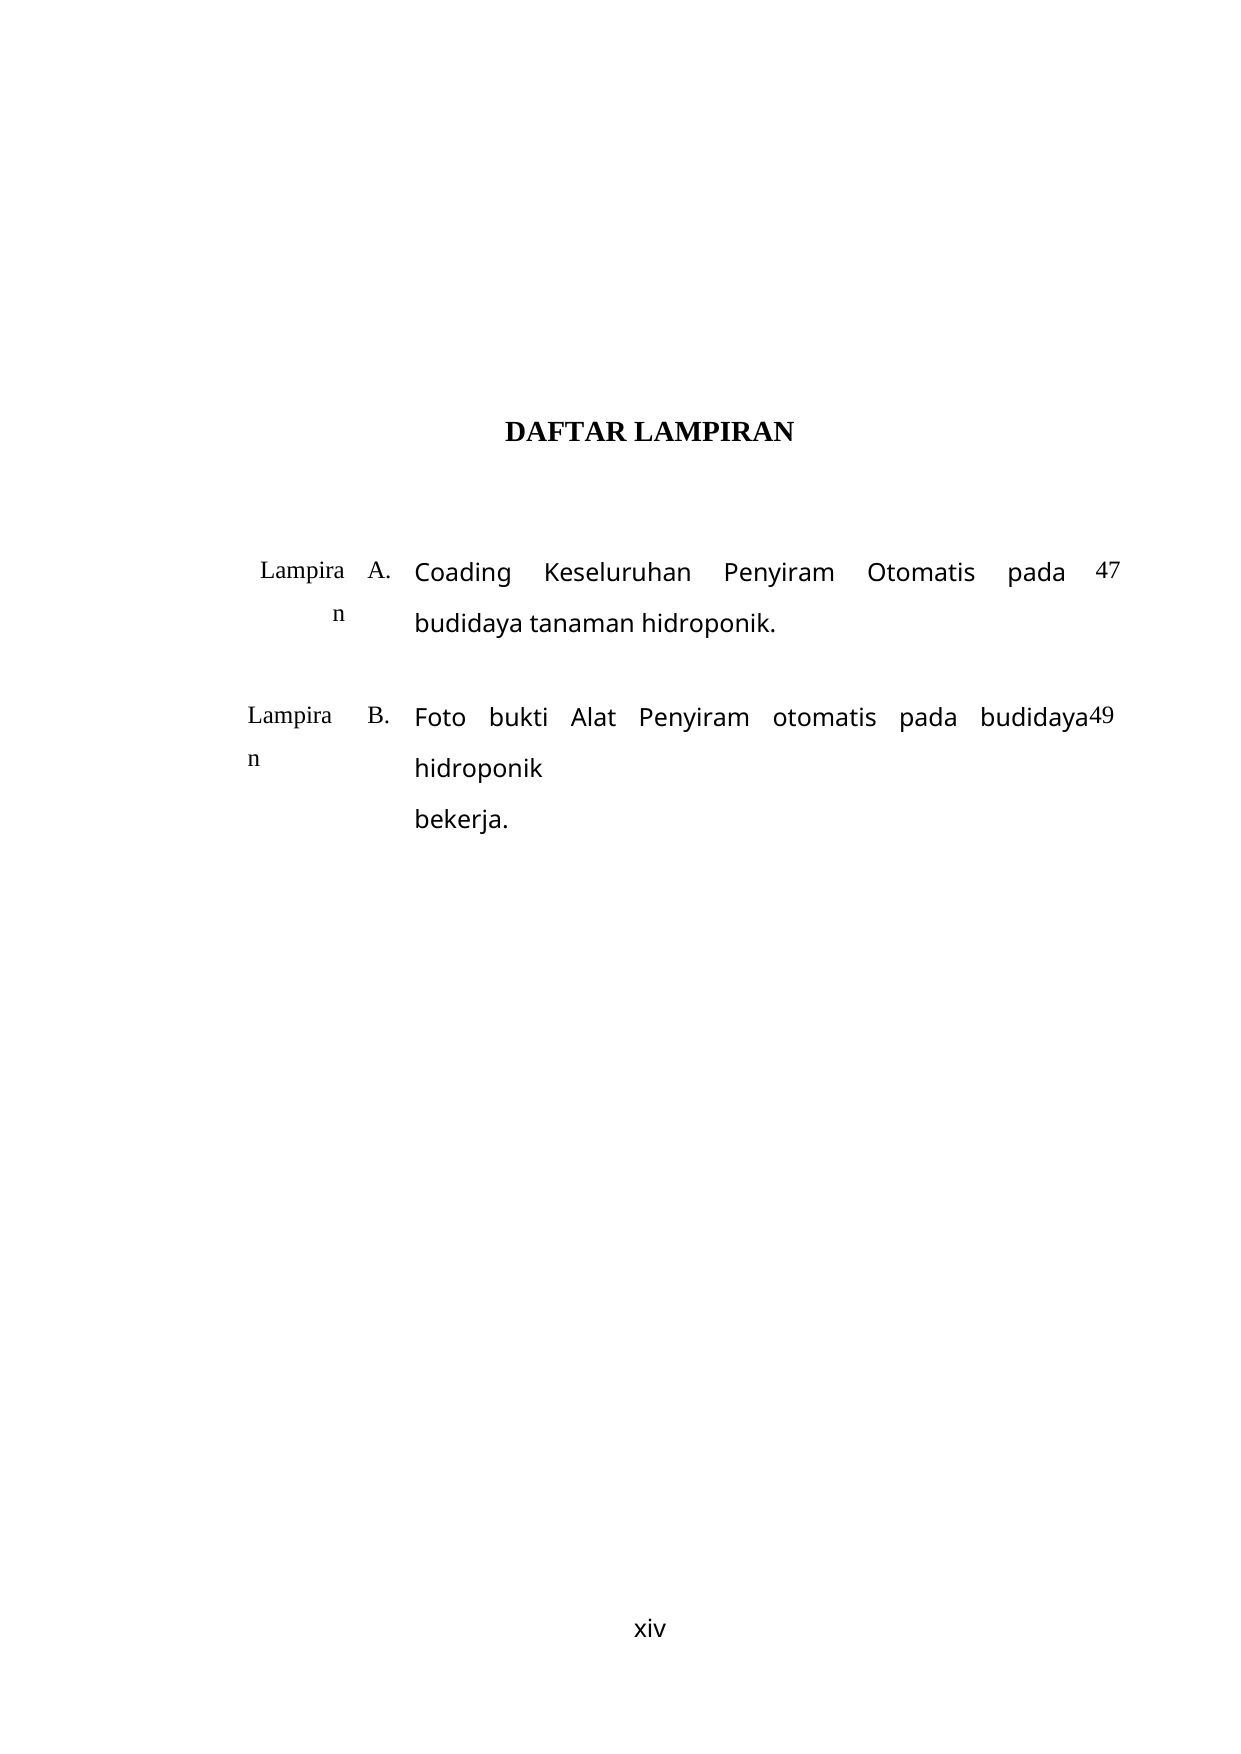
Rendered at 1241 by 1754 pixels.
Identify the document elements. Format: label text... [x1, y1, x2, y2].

table_header Lampiran [236, 555, 356, 700]
table_cell 49 [1078, 700, 1132, 851]
table_header A. [356, 555, 403, 700]
table_cell B. [356, 700, 403, 851]
table_header Coading Keseluruhan Penyiram Otomatis pada budidaya tanaman hidroponik. [403, 555, 1078, 700]
list DAFTAR LAMPIRAN [236, 414, 1063, 448]
table_cell Lampiran [236, 700, 356, 851]
table_header 47 [1078, 555, 1132, 700]
table_cell Foto bukti Alat Penyiram otomatis pada budidaya hidroponik bekerja. [403, 700, 1078, 851]
